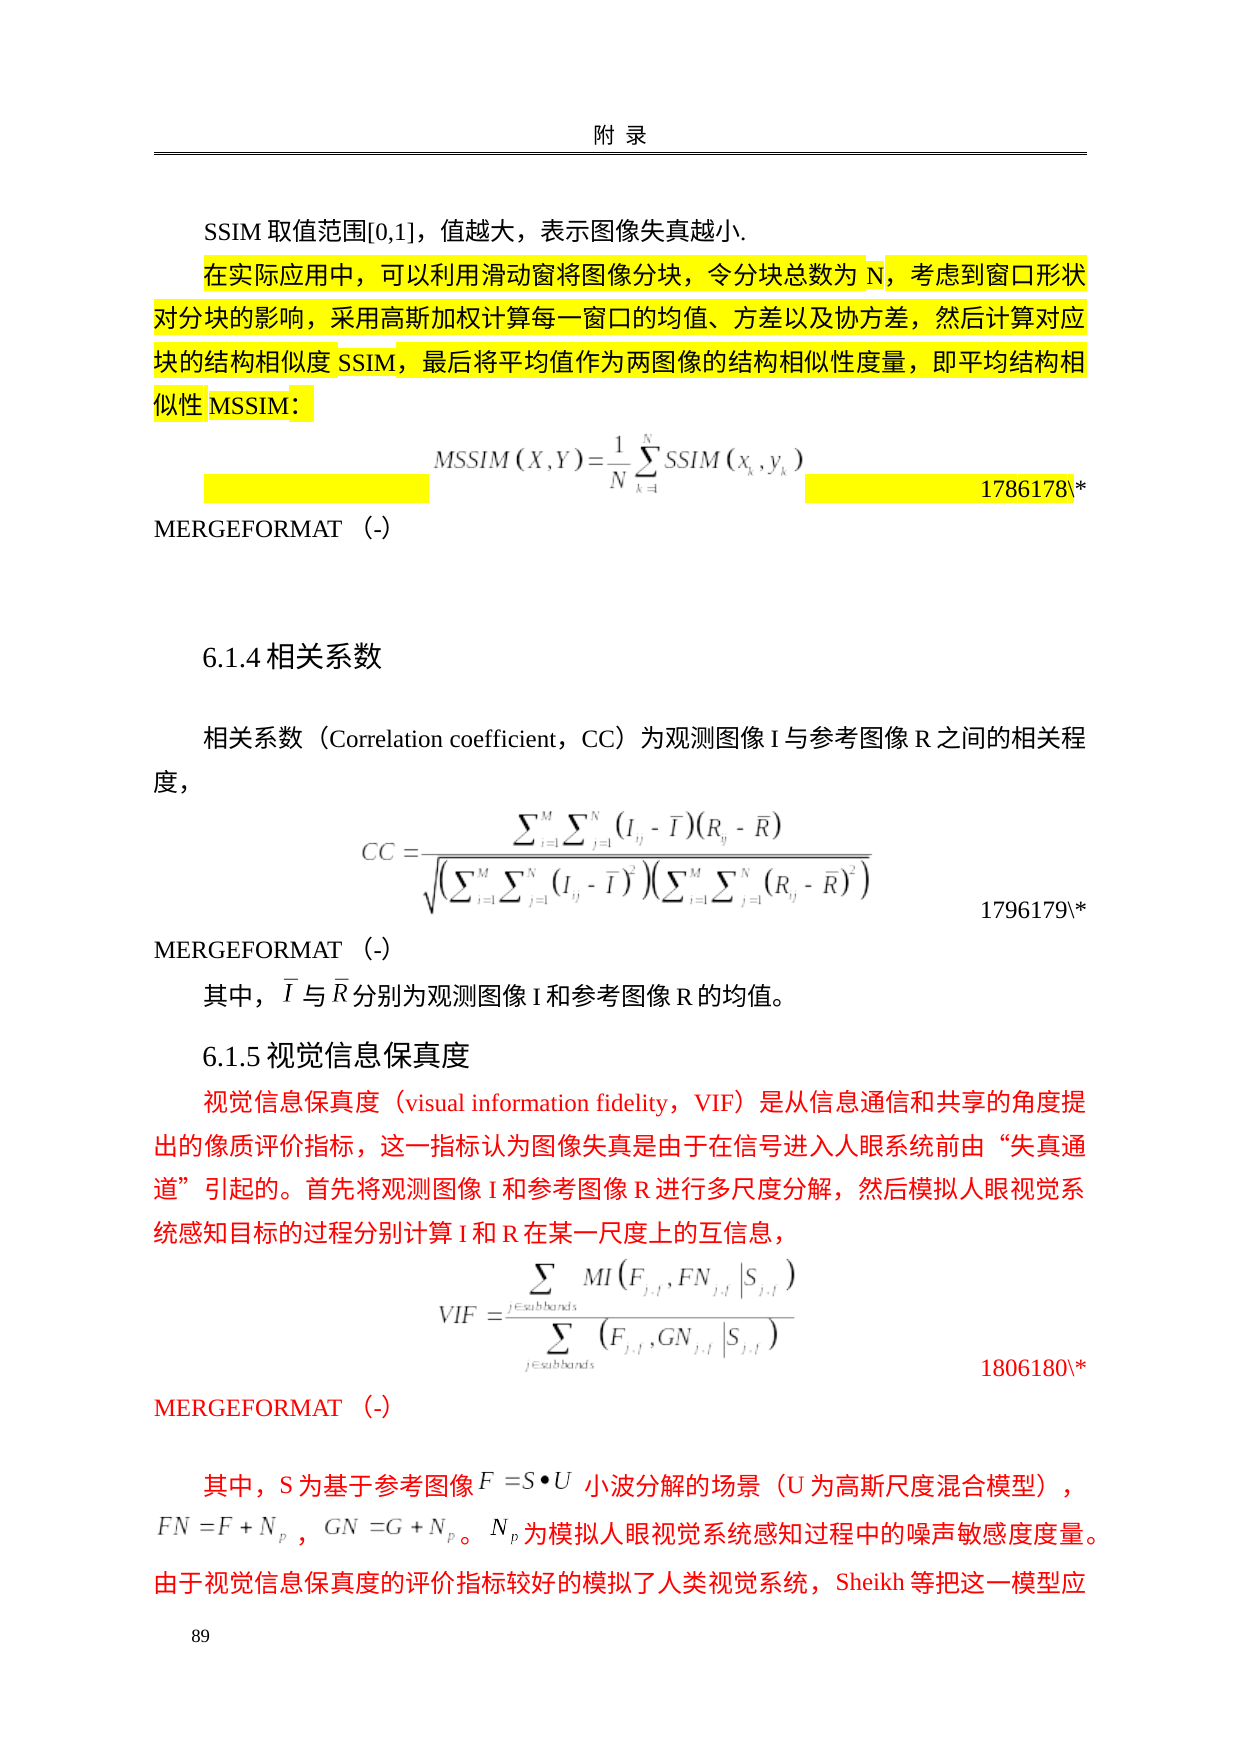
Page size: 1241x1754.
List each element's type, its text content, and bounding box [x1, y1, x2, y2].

text 其中，与分别为观测图像I和参考图像R的均值。 [153, 973, 1087, 1012]
text 视觉信息保真度（visual information fidelity，VIF）是从信息通信和共享的角度提出的像质评价指标，这一指标认为图像失真是由于在信号进入人眼系统前由“失真通道”引起的。首先将观测图像I和参考图像R进行多尺度分解，然后模拟人眼视觉系统感知目标的过程分别计算I和R在某一尺度上的互信息， [153, 1083, 1087, 1249]
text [153, 1465, 1087, 1599]
text 在实际应用中，可以利用滑动窗将图像分块，令分块总数为N，考虑到窗口形状对分块的影响，采用高斯加权计算每一窗口的均值、方差以及协方差，然后计算对应块的结构相似度SSIM，最后将平均值作为两图像的结构相似性度量，即平均结构相似性MSSIM： [153, 255, 1087, 422]
text SSIM取值范围[0,1]，值越大，表示图像失真越小. [153, 212, 1087, 248]
text 相关系数（Correlation coefficient，CC）为观测图像I与参考图像R之间的相关程度， [153, 719, 1087, 798]
subtitle 6.1.5视觉信息保真度 [202, 1032, 1087, 1074]
subtitle 6.1.4相关系数 [202, 634, 1087, 676]
